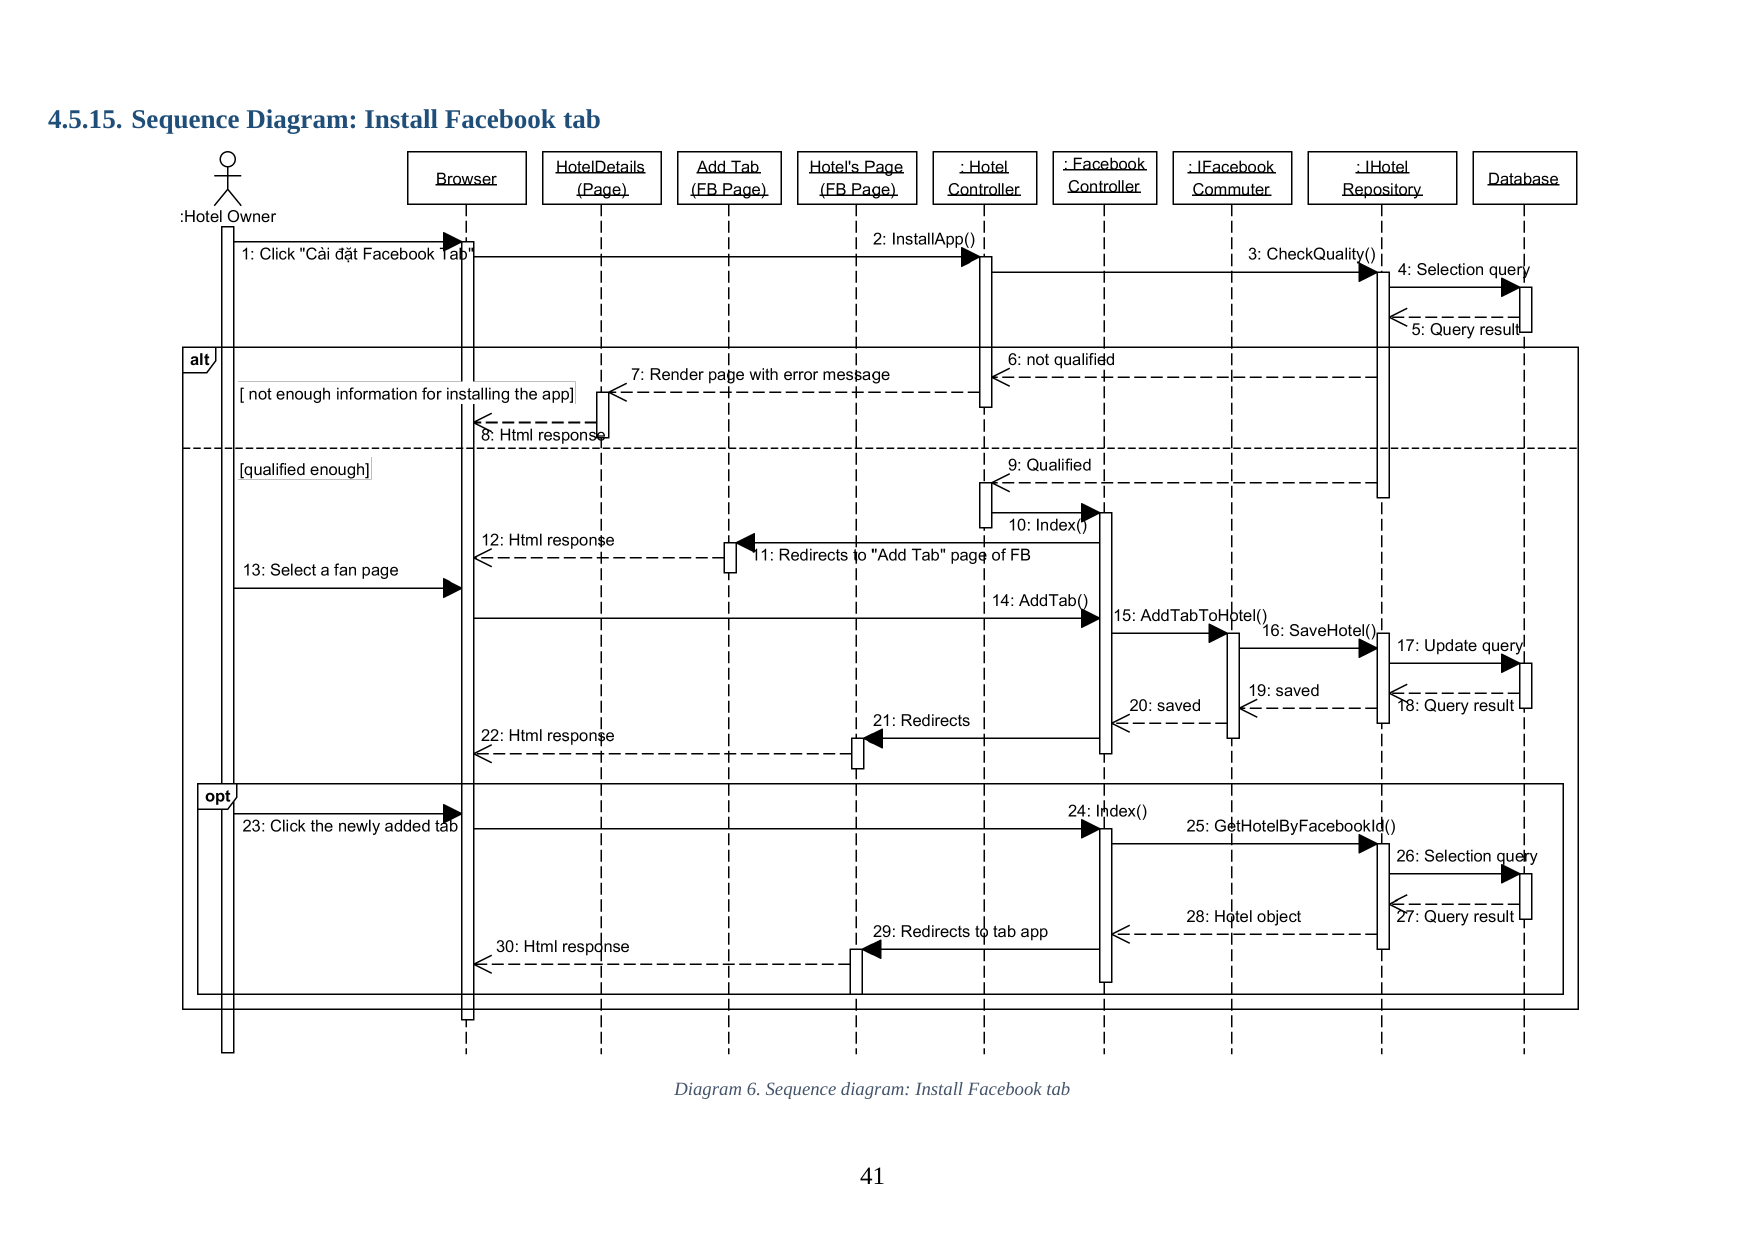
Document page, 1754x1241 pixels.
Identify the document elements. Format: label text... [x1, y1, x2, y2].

picture [161, 145, 1584, 1060]
subtitle Sequence Diagram: Install Facebook tab [122, 103, 1651, 134]
